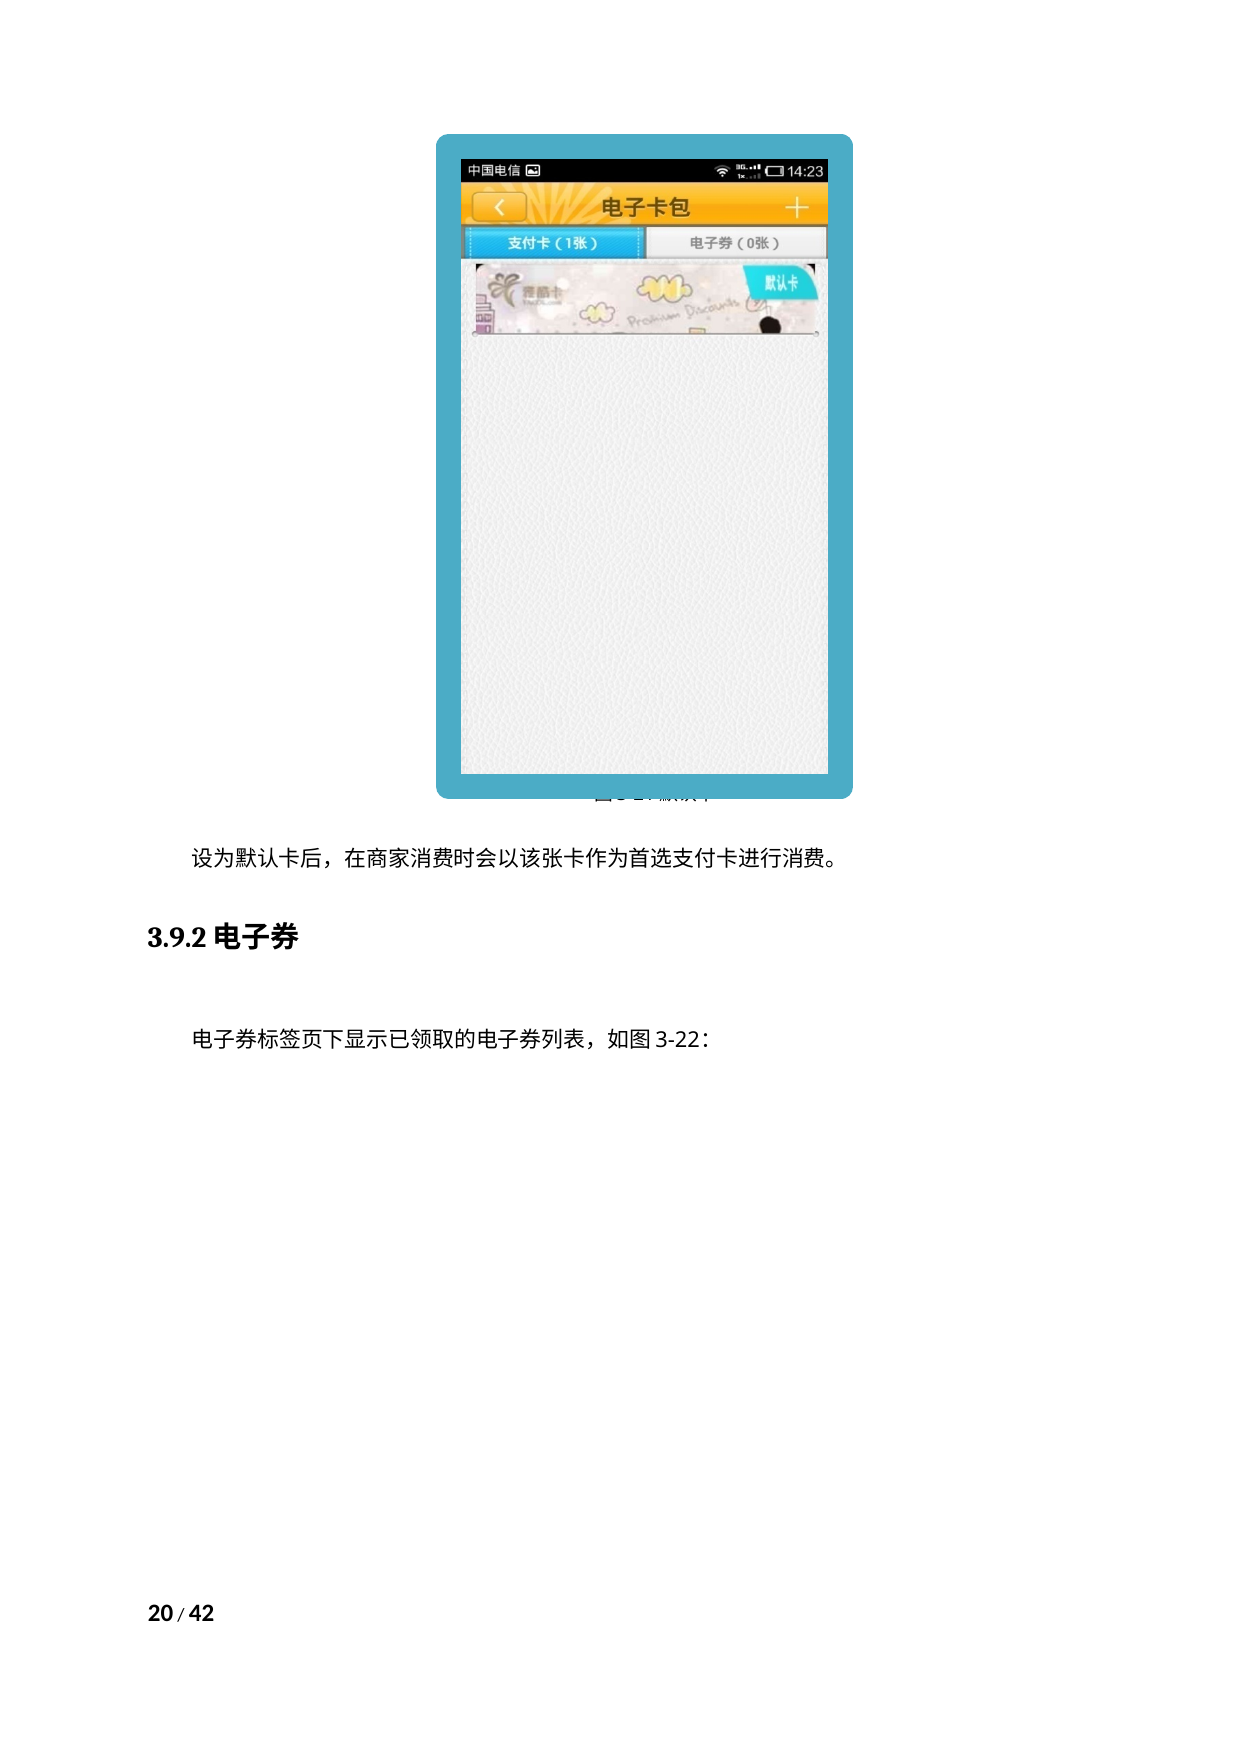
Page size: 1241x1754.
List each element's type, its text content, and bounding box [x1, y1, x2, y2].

text 设为默认卡后，在商家消费时会以该张卡作为首选支付卡进行消费。 [148, 841, 1098, 873]
subtitle 3.9.2电子券 [148, 903, 1092, 968]
list 图3-21 默认卡 [148, 776, 1098, 808]
text 电子券标签页下显示已领取的电子券列表，如图3-22： [148, 1022, 1098, 1054]
picture [461, 159, 828, 774]
